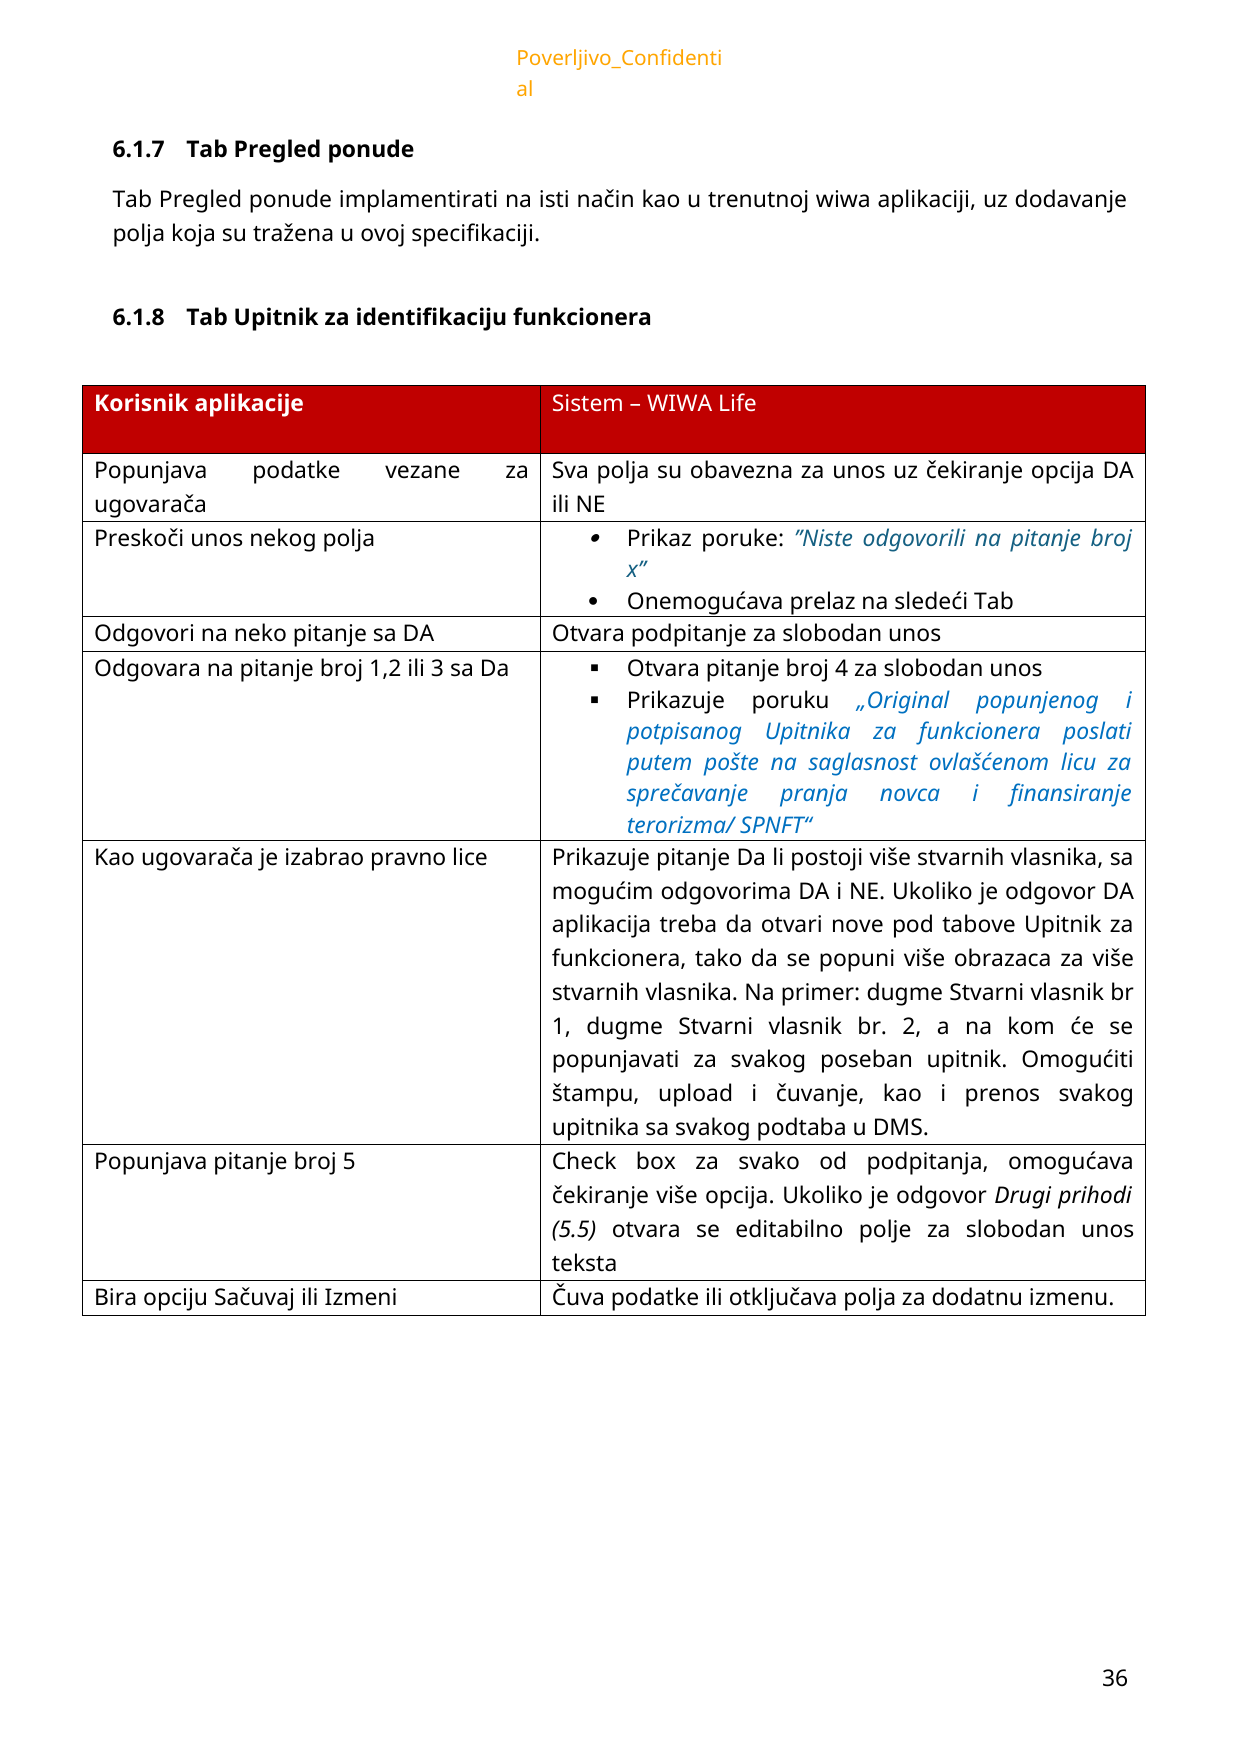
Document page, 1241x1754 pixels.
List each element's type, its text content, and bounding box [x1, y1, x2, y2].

table_cell Otvara pitanje broj 4 za slobodan unos Prikazuje poruku „Original popunjenog i potpisanog Upitnika za funkcionera poslati putem pošte na saglasnost ovlašćenom licu za sprečavanje pranja novca i finansiranje terorizma/ SPNFT“ [541, 652, 1145, 840]
table_cell Odgovara na pitanje broj 1,2 ili 3 sa Da [83, 652, 540, 840]
list Tab Upitnik za identifikaciju funkcionera [112, 301, 1128, 332]
list Tab Pregled ponude [112, 133, 1128, 164]
table_cell Čuva podatke ili otključava polja za dodatnu izmenu. [541, 1281, 1145, 1315]
table_cell Popunjava podatke vezane za ugovarača [83, 454, 540, 521]
table_cell Kao ugovarača je izabrao pravno lice [83, 841, 540, 1144]
table_cell Otvara podpitanje za slobodan unos [541, 617, 1145, 651]
table_cell Prikazuje pitanje Da li postoji više stvarnih vlasnika, sa mogućim odgovorima DA i NE. Ukoliko je odgovor DA aplikacija treba da otvari nove pod tabove Upitnik za funkcionera, tako da se popuni više obrazaca za više stvarnih vlasnika. Na primer: dugme Stvarni vlasnik br 1, dugme Stvarni vlasnik br. 2, a na kom će se popunjavati za svakog poseban upitnik. Omogućiti štampu, upload i čuvanje, kao i prenos svakog upitnika sa svakog podtaba u DMS. [541, 841, 1145, 1144]
table_cell Odgovori na neko pitanje sa DA [83, 617, 540, 651]
table_cell Bira opciju Sačuvaj ili Izmeni [83, 1281, 540, 1315]
table_cell Preskoči unos nekog polja [83, 522, 540, 616]
table_cell Check box za svako od podpitanja, omogućava čekiranje više opcija. Ukoliko je odgovor Drugi prihodi (5.5) otvara se editabilno polje za slobodan unos teksta [541, 1145, 1145, 1280]
table_cell Popunjava pitanje broj 5 [83, 1145, 540, 1280]
table_cell Prikaz poruke: ’’Niste odgovorili na pitanje broj x’’ Onemogućava prelaz na sledeći Tab [541, 522, 1145, 616]
table_header Korisnik aplikacije [83, 386, 540, 453]
table_header Sistem – WIWA Life [541, 386, 1145, 453]
table_cell Sva polja su obavezna za unos uz čekiranje opcija DA ili NE [541, 454, 1145, 521]
text Tab Pregled ponude implamentirati na isti način kao u trenutnoj wiwa aplikaciji, uz dodavanje polja koja su tražena u ovoj specifikaciji. [112, 183, 1128, 248]
